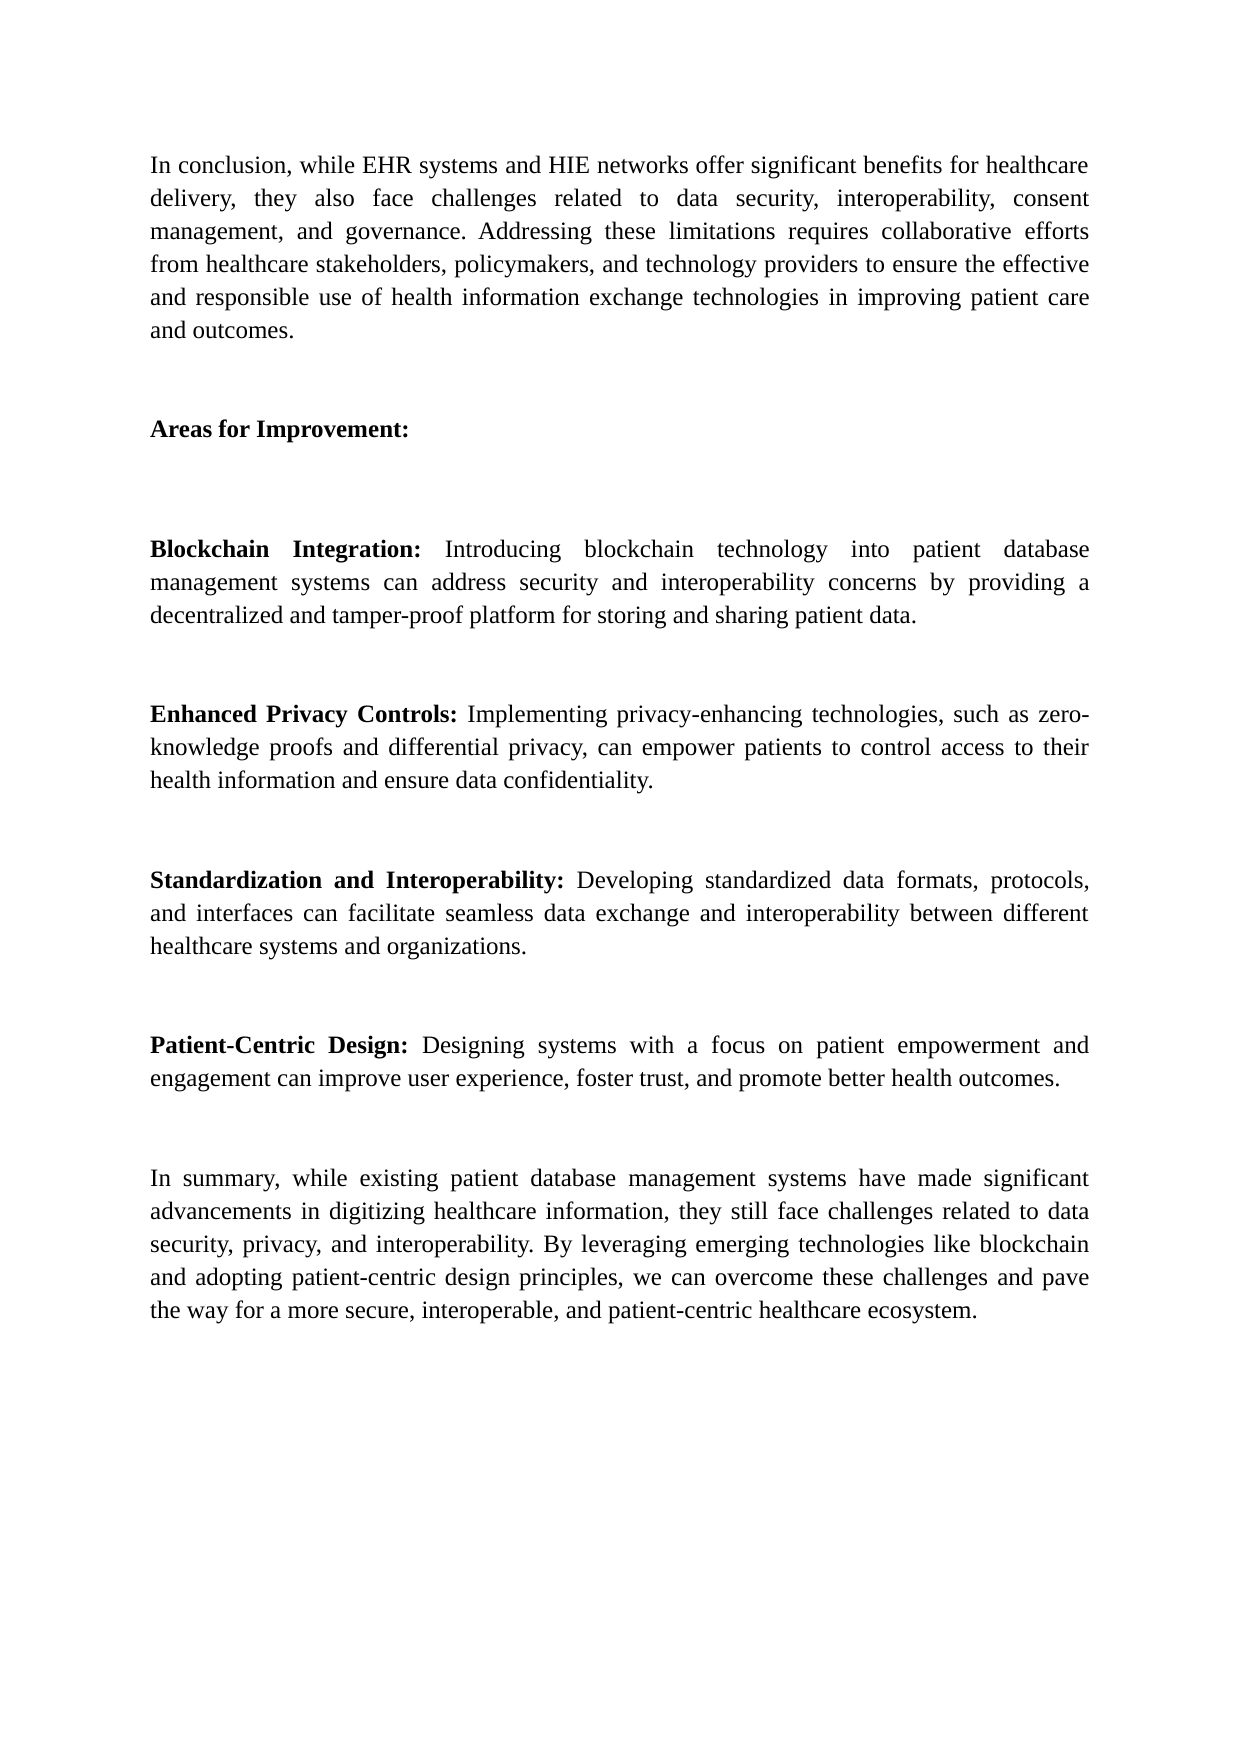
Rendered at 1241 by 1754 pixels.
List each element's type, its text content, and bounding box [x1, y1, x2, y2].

text Standardization and Interoperability: Developing standardized data formats, protocols, and interfaces can facilitate seamless data exchange and interoperability between different healthcare systems and organizations. [150, 865, 1090, 960]
text In summary, while existing patient database management systems have made significant advancements in digitizing healthcare information, they still face challenges related to data security, privacy, and interoperability. By leveraging emerging technologies like blockchain and adopting patient-centric design principles, we can overcome these challenges and pave the way for a more secure, interoperable, and patient-centric healthcare ecosystem. [150, 1163, 1090, 1323]
text Areas for Improvement: [150, 414, 1090, 443]
text Enhanced Privacy Controls: Implementing privacy-enhancing technologies, such as zero-knowledge proofs and differential privacy, can empower patients to control access to their health information and ensure data confidentiality. [150, 699, 1090, 794]
text In conclusion, while EHR systems and HIE networks offer significant benefits for healthcare delivery, they also face challenges related to data security, interoperability, consent management, and governance. Addressing these limitations requires collaborative efforts from healthcare stakeholders, policymakers, and technology providers to ensure the effective and responsible use of health information exchange technologies in improving patient care and outcomes. [150, 150, 1090, 344]
text Blockchain Integration: Introducing blockchain technology into patient database management systems can address security and interoperability concerns by providing a decentralized and tamper-proof platform for storing and sharing patient data. [150, 534, 1090, 629]
text Patient-Centric Design: Designing systems with a focus on patient empowerment and engagement can improve user experience, foster trust, and promote better health outcomes. [150, 1030, 1090, 1092]
